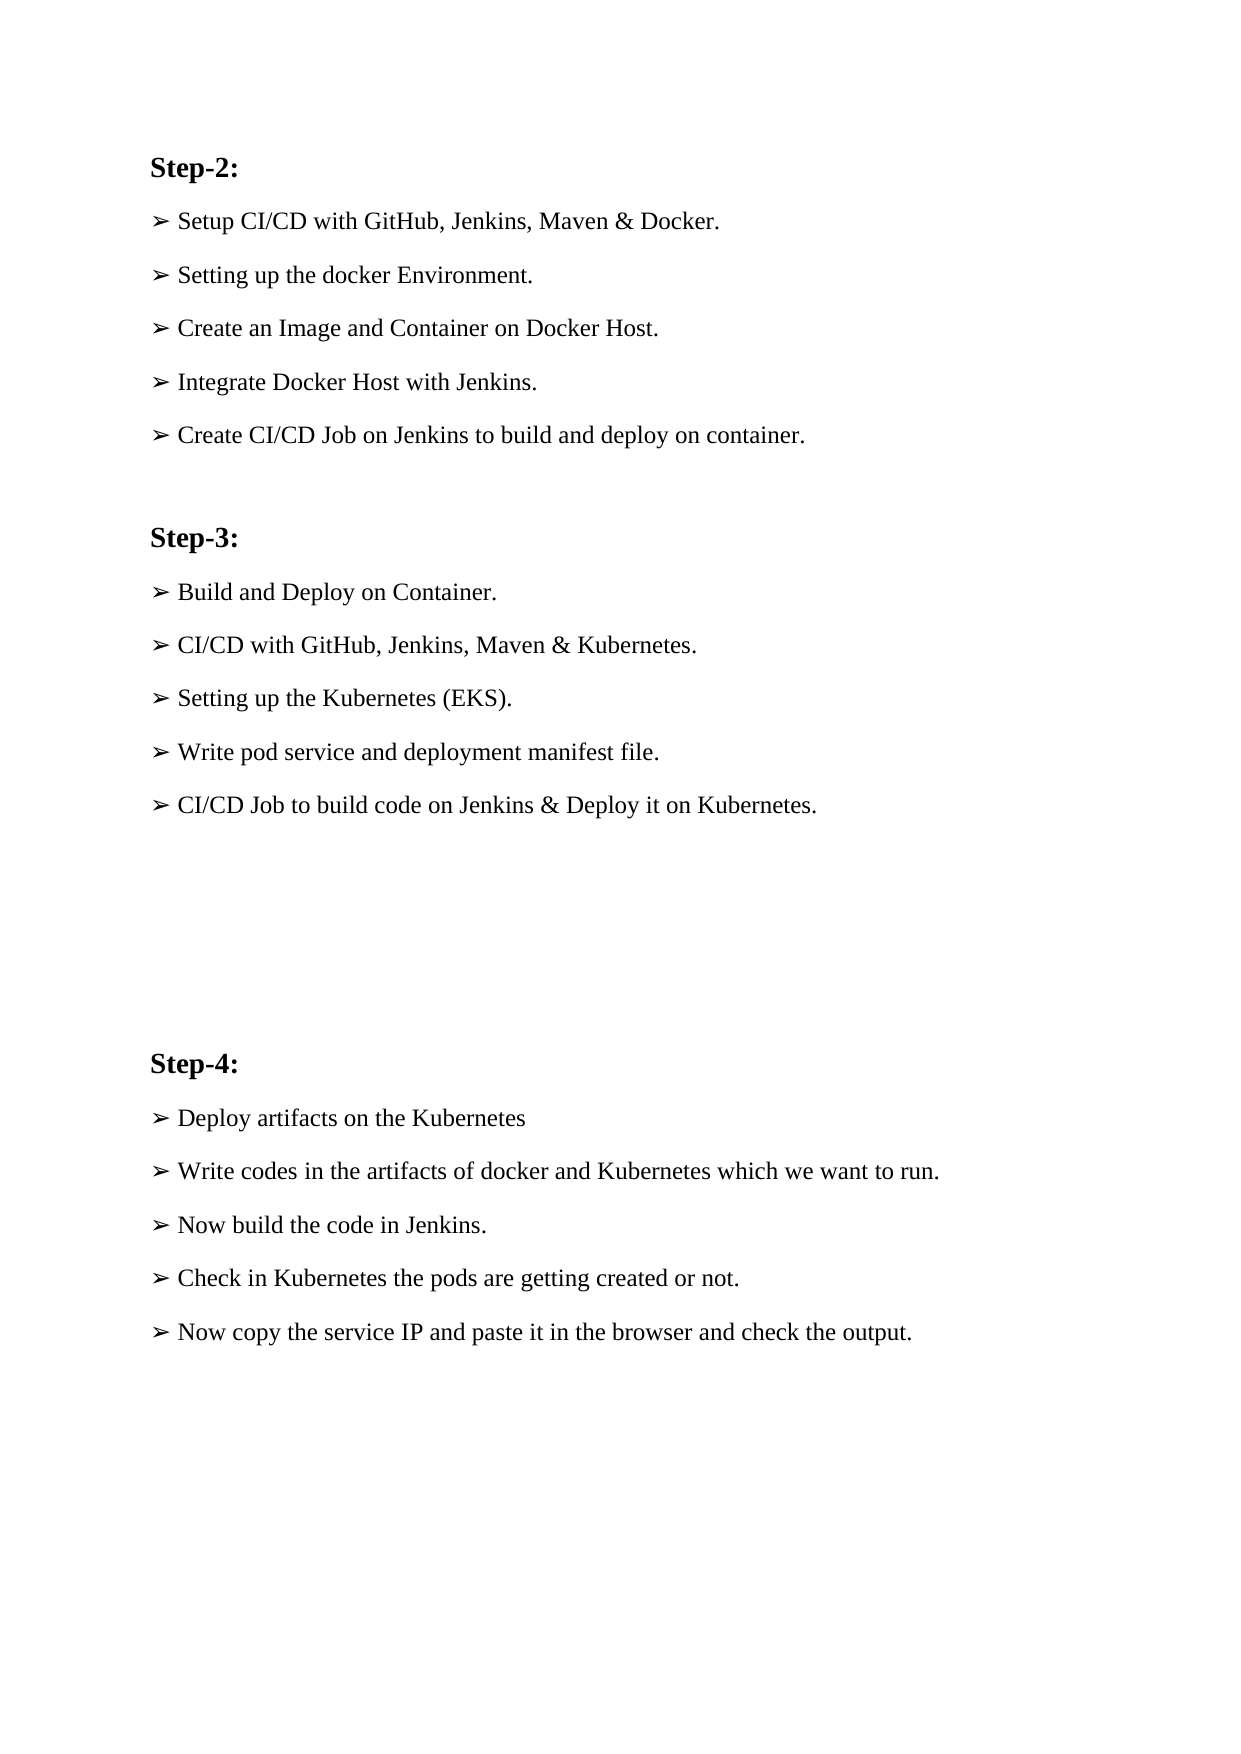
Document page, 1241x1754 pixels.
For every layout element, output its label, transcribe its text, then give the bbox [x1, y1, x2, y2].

text ➢ Create CI/CD Job on Jenkins to build and deploy on container. [150, 417, 1090, 451]
text ➢ Build and Deploy on Container. [150, 573, 1090, 607]
text ➢ Now copy the service IP and paste it in the browser and check the output. [150, 1313, 1090, 1347]
text ➢ Now build the code in Jenkins. [150, 1206, 1090, 1240]
text ➢ Setting up the docker Environment. [150, 256, 1090, 290]
text ➢ Write codes in the artifacts of docker and Kubernetes which we want to run. [150, 1153, 1090, 1187]
text ➢ Setup CI/CD with GitHub, Jenkins, Maven & Docker. [150, 203, 1090, 237]
text ➢ CI/CD with GitHub, Jenkins, Maven & Kubernetes. [150, 627, 1090, 661]
text ➢ Create an Image and Container on Docker Host. [150, 310, 1090, 344]
text Step-2: [150, 150, 1090, 183]
text ➢ Check in Kubernetes the pods are getting created or not. [150, 1260, 1090, 1294]
text ➢ CI/CD Job to build code on Jenkins & Deploy it on Kubernetes. [150, 787, 1090, 821]
text Step-3: [150, 520, 1090, 554]
text ➢ Setting up the Kubernetes (EKS). [150, 680, 1090, 714]
text Step-4: [150, 1047, 1090, 1080]
text ➢ Write pod service and deployment manifest file. [150, 733, 1090, 768]
text ➢ Deploy artifacts on the Kubernetes [150, 1099, 1090, 1133]
text ➢ Integrate Docker Host with Jenkins. [150, 363, 1090, 397]
